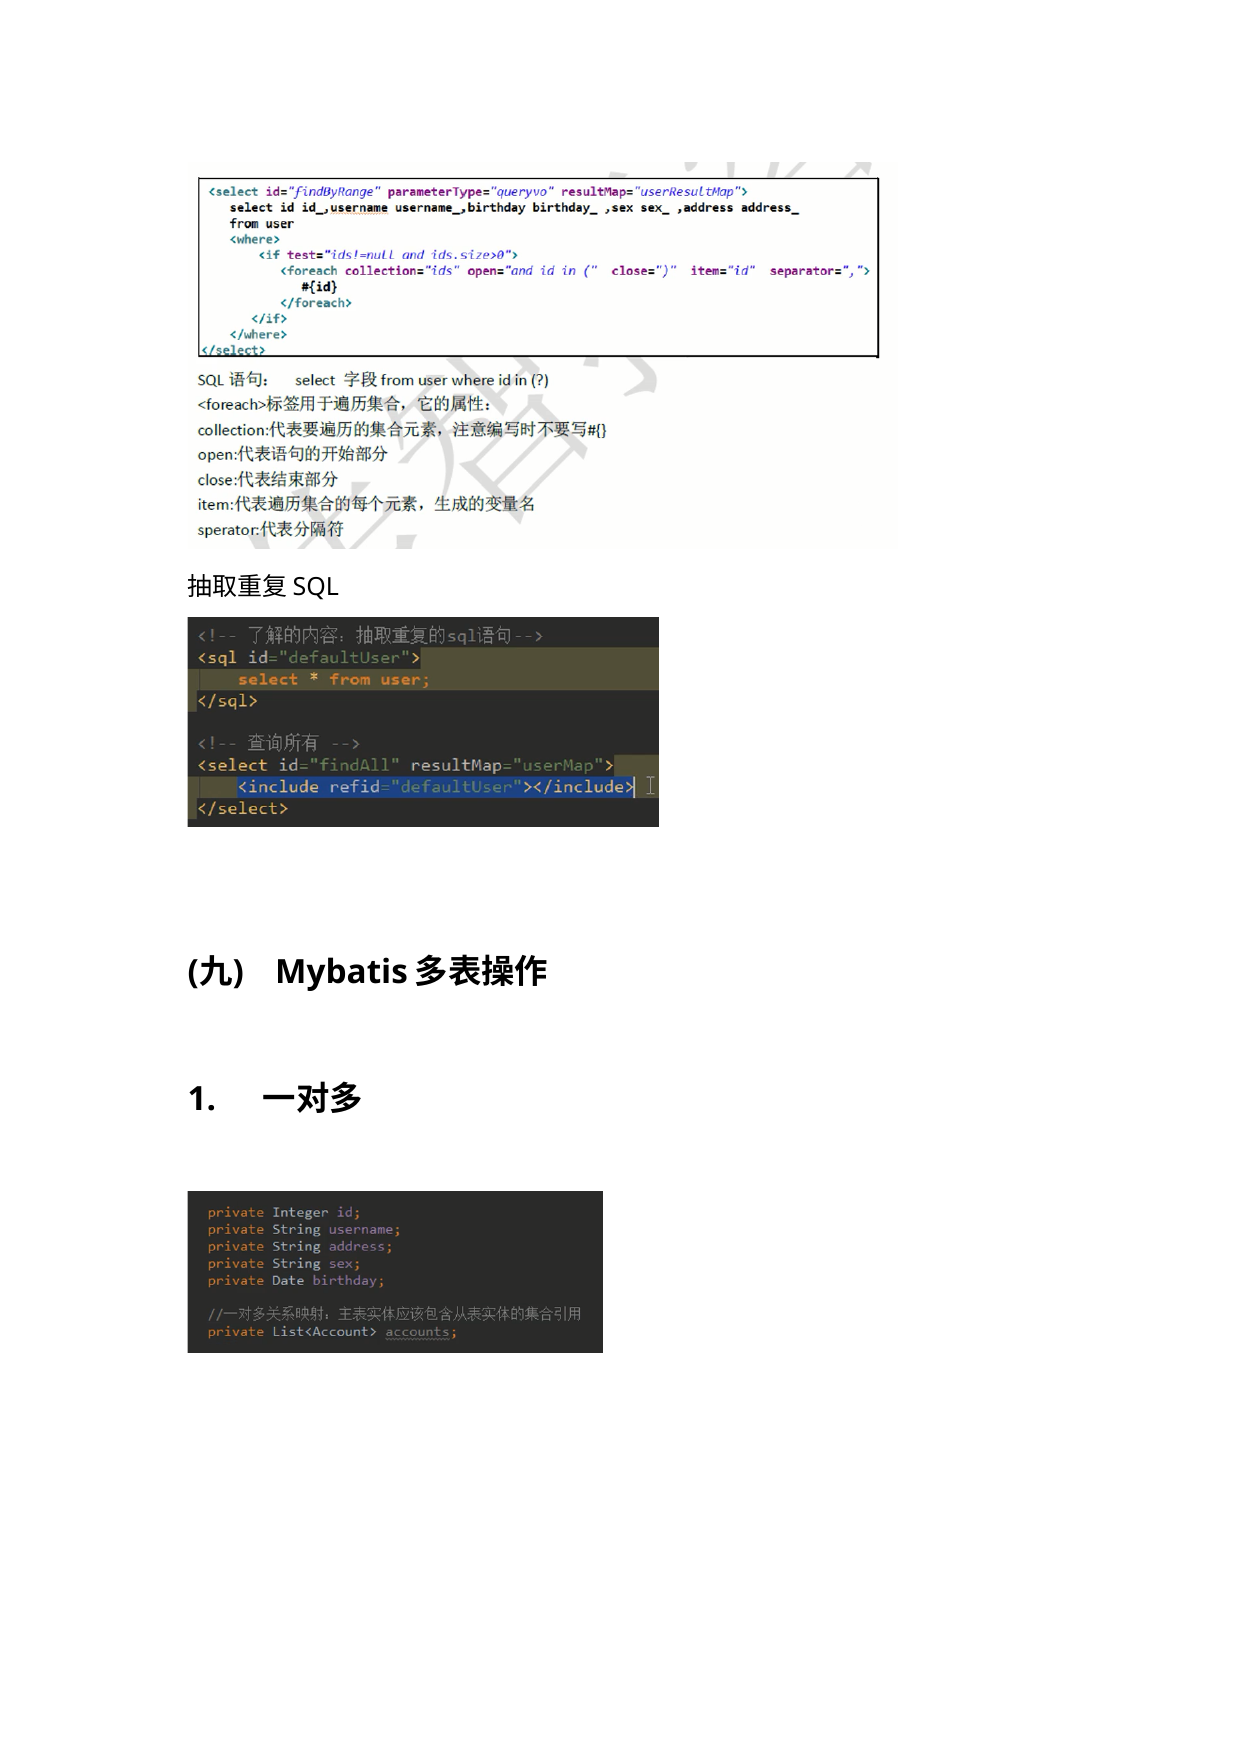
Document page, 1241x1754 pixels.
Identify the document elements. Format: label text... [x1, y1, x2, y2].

picture [187, 1191, 603, 1353]
picture [187, 617, 659, 827]
subtitle 一对多 [187, 1064, 1053, 1129]
subtitle Mybatis多表操作 [187, 937, 1053, 1002]
text 抽取重复SQL [187, 552, 1053, 617]
picture [187, 162, 898, 549]
